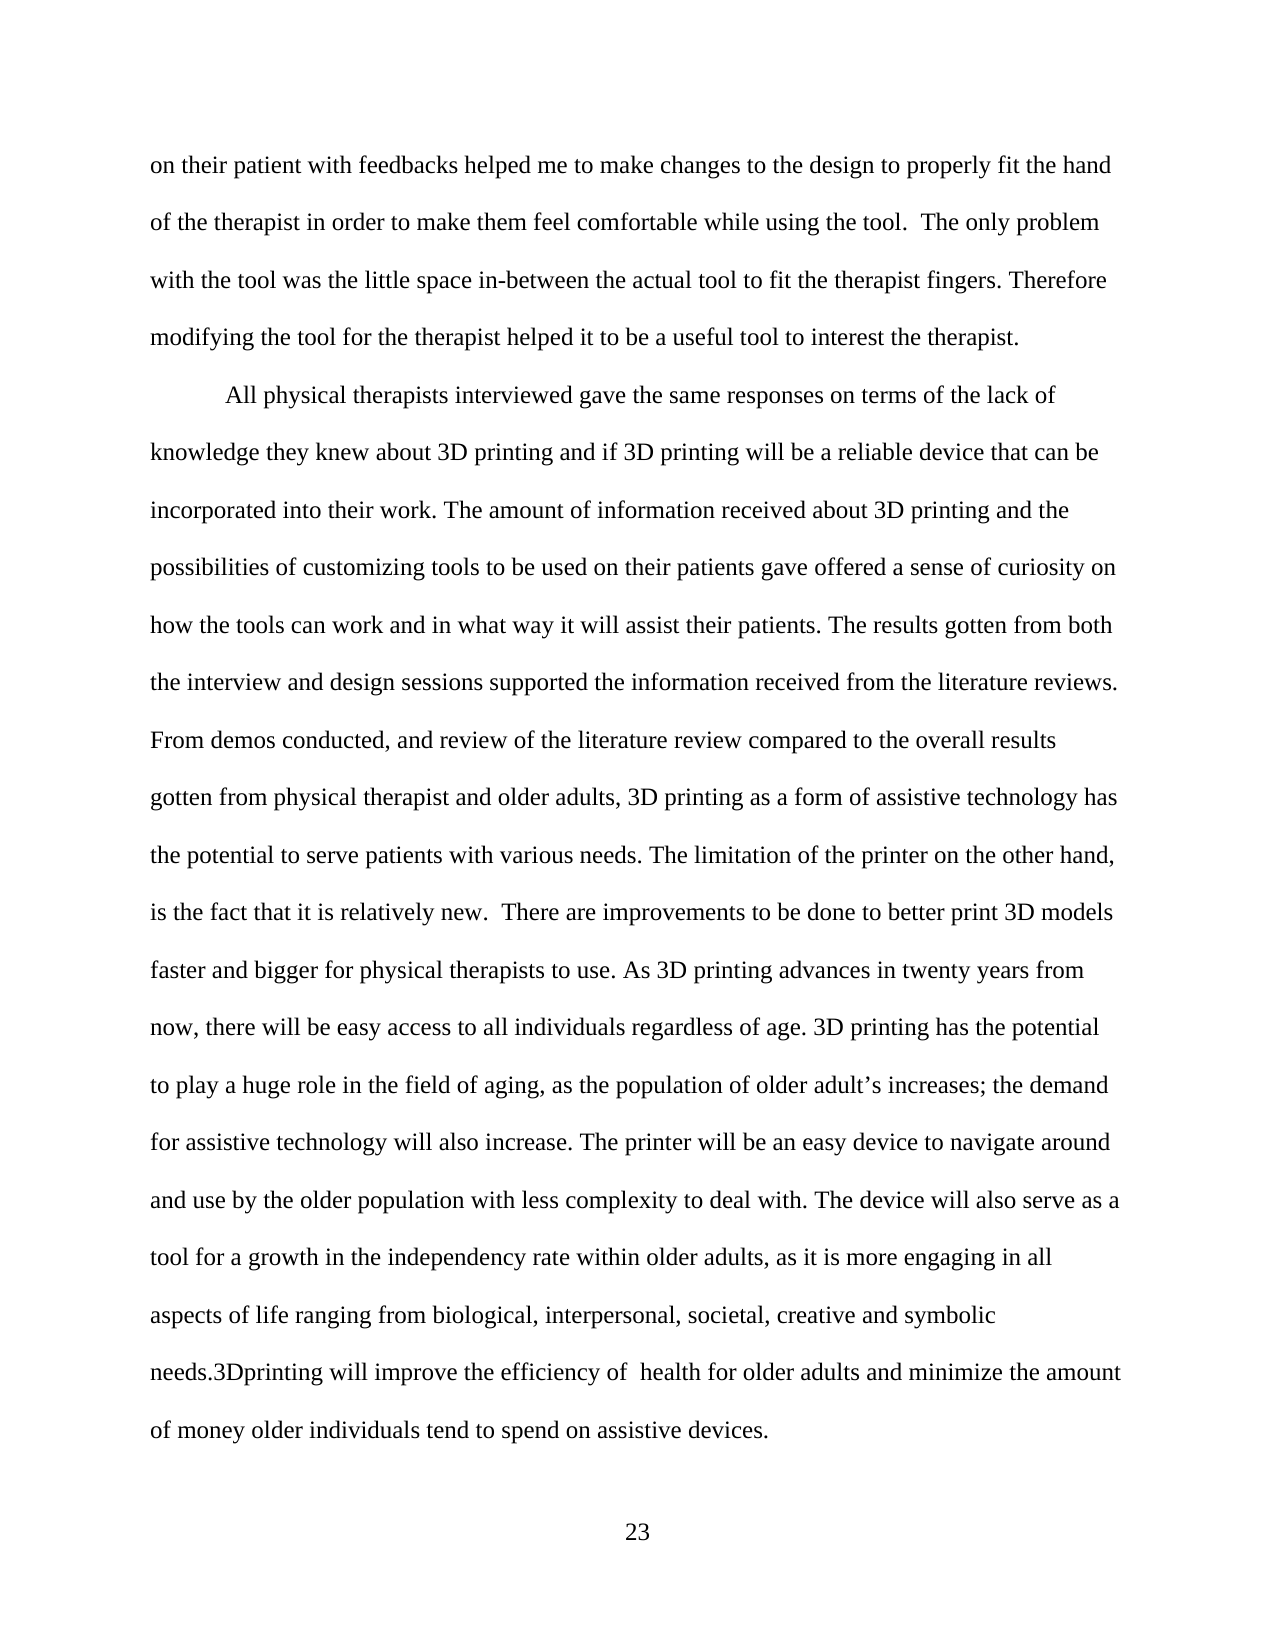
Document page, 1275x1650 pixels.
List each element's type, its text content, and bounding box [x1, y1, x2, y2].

text All physical therapists interviewed gave the same responses on terms of the lack of knowledge they knew about 3D printing and if 3D printing will be a reliable device that can be incorporated into their work. The amount of information received about 3D printing and the possibilities of customizing tools to be used on their patients gave offered a sense of curiosity on how the tools can work and in what way it will assist their patients. The results gotten from both the interview and design sessions supported the information received from the literature reviews. From demos conducted, and review of the literature review compared to the overall results gotten from physical therapist and older adults, 3D printing as a form of assistive technology has the potential to serve patients with various needs. The limitation of the printer on the other hand, is the fact that it is relatively new. There are improvements to be done to better print 3D models faster and bigger for physical therapists to use. As 3D printing advances in twenty years from now, there will be easy access to all individuals regardless of age. 3D printing has the potential to play a huge role in the field of aging, as the population of older adult’s increases; the demand for assistive technology will also increase. The printer will be an easy device to navigate around and use by the older population with less complexity to deal with. The device will also serve as a tool for a growth in the independency rate within older adults, as it is more engaging in all aspects of life ranging from biological, interpersonal, societal, creative and symbolic needs.3Dprinting will improve the efficiency of health for older adults and minimize the amount of money older individuals tend to spend on assistive devices. [150, 380, 1125, 1444]
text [150, 150, 1125, 351]
